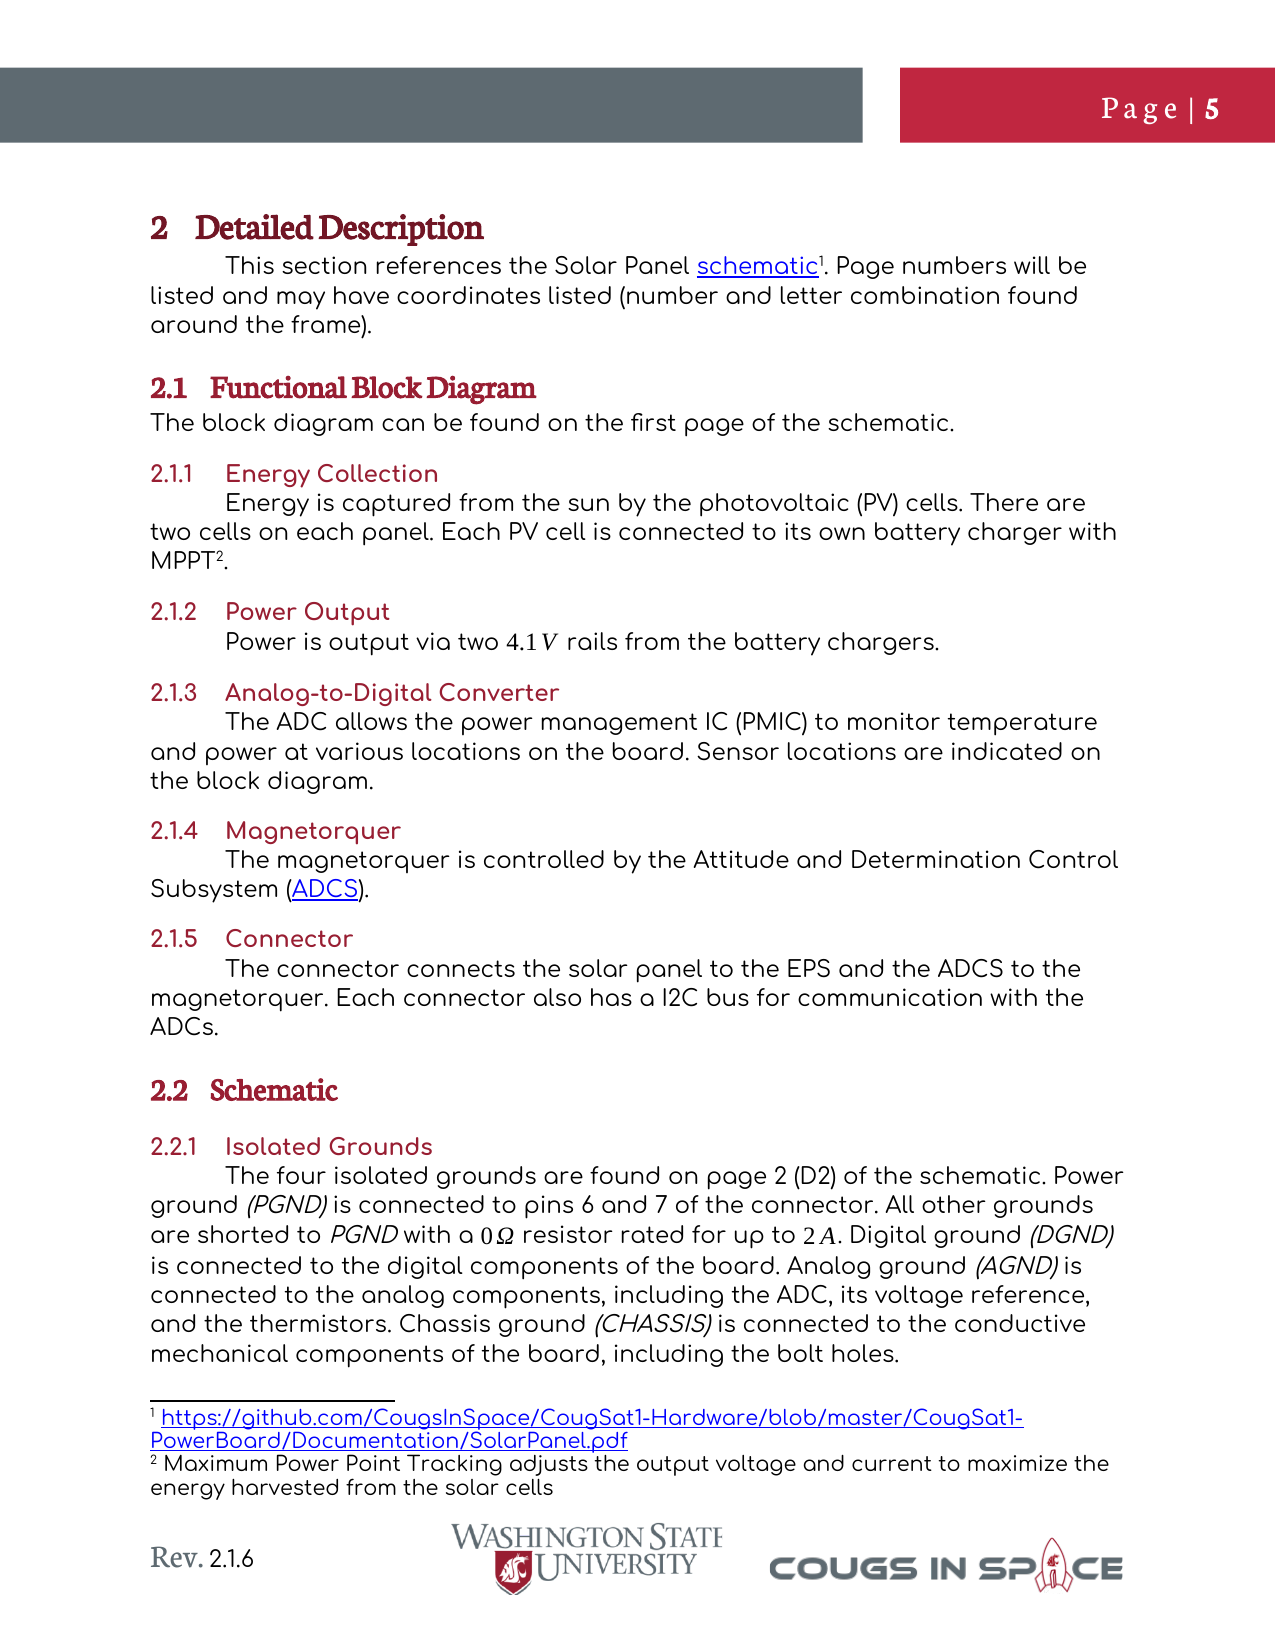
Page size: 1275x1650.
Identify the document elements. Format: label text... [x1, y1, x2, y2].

subtitle Schematic [150, 1066, 1125, 1108]
subtitle Energy Collection [150, 462, 1125, 487]
text Power is output via two rails from the battery chargers. [150, 629, 1125, 657]
picture [769, 1537, 1123, 1594]
text The block diagram can be found on the first page of the schematic. [150, 412, 1125, 437]
subtitle Power Output [150, 600, 1125, 625]
subtitle Functional Block Diagram [150, 363, 1125, 405]
text The connector connects the solar panel to the EPS and the ADCS to the magnetorquer. Each connector also has a I2C bus for communication with the ADCs. [150, 957, 1125, 1041]
subtitle Detailed Description [150, 200, 1125, 247]
text The four isolated grounds are found on page 2 (D2) of the schematic. Power ground (PGND) is connected to pins 6 and 7 of the connector. All other grounds are shorted to PGND with a resistor rated for up to . Digital ground (DGND) is connected to the digital components of the board. Analog ground (AGND) is connected to the analog components, including the ADC, its voltage reference, and the thermistors. Chassis ground (CHASSIS) is connected to the conductive mechanical components of the board, including the bolt holes. [150, 1164, 1125, 1367]
subtitle Analog-to-Digital Converter [150, 681, 1125, 707]
subtitle Magnetorquer [150, 819, 1125, 844]
text The ADC allows the power management IC (PMIC) to monitor temperature and power at various locations on the board. Sensor locations are indicated on the block diagram. [150, 710, 1125, 794]
text Energy is captured from the sun by the photovoltaic (PV) cells. There are two cells on each panel. Each PV cell is connected to its own battery charger with MPPT. [150, 491, 1125, 575]
text The magnetorquer is controlled by the Attitude and Determination Control Subsystem (ADCS). [150, 848, 1125, 903]
subtitle Connector [150, 928, 1125, 953]
text This section references the Solar Panel schematic. Page numbers will be listed and may have coordinates listed (number and letter combination found around the frame). [150, 254, 1125, 339]
subtitle Isolated Grounds [150, 1135, 1125, 1160]
picture [450, 1522, 723, 1595]
